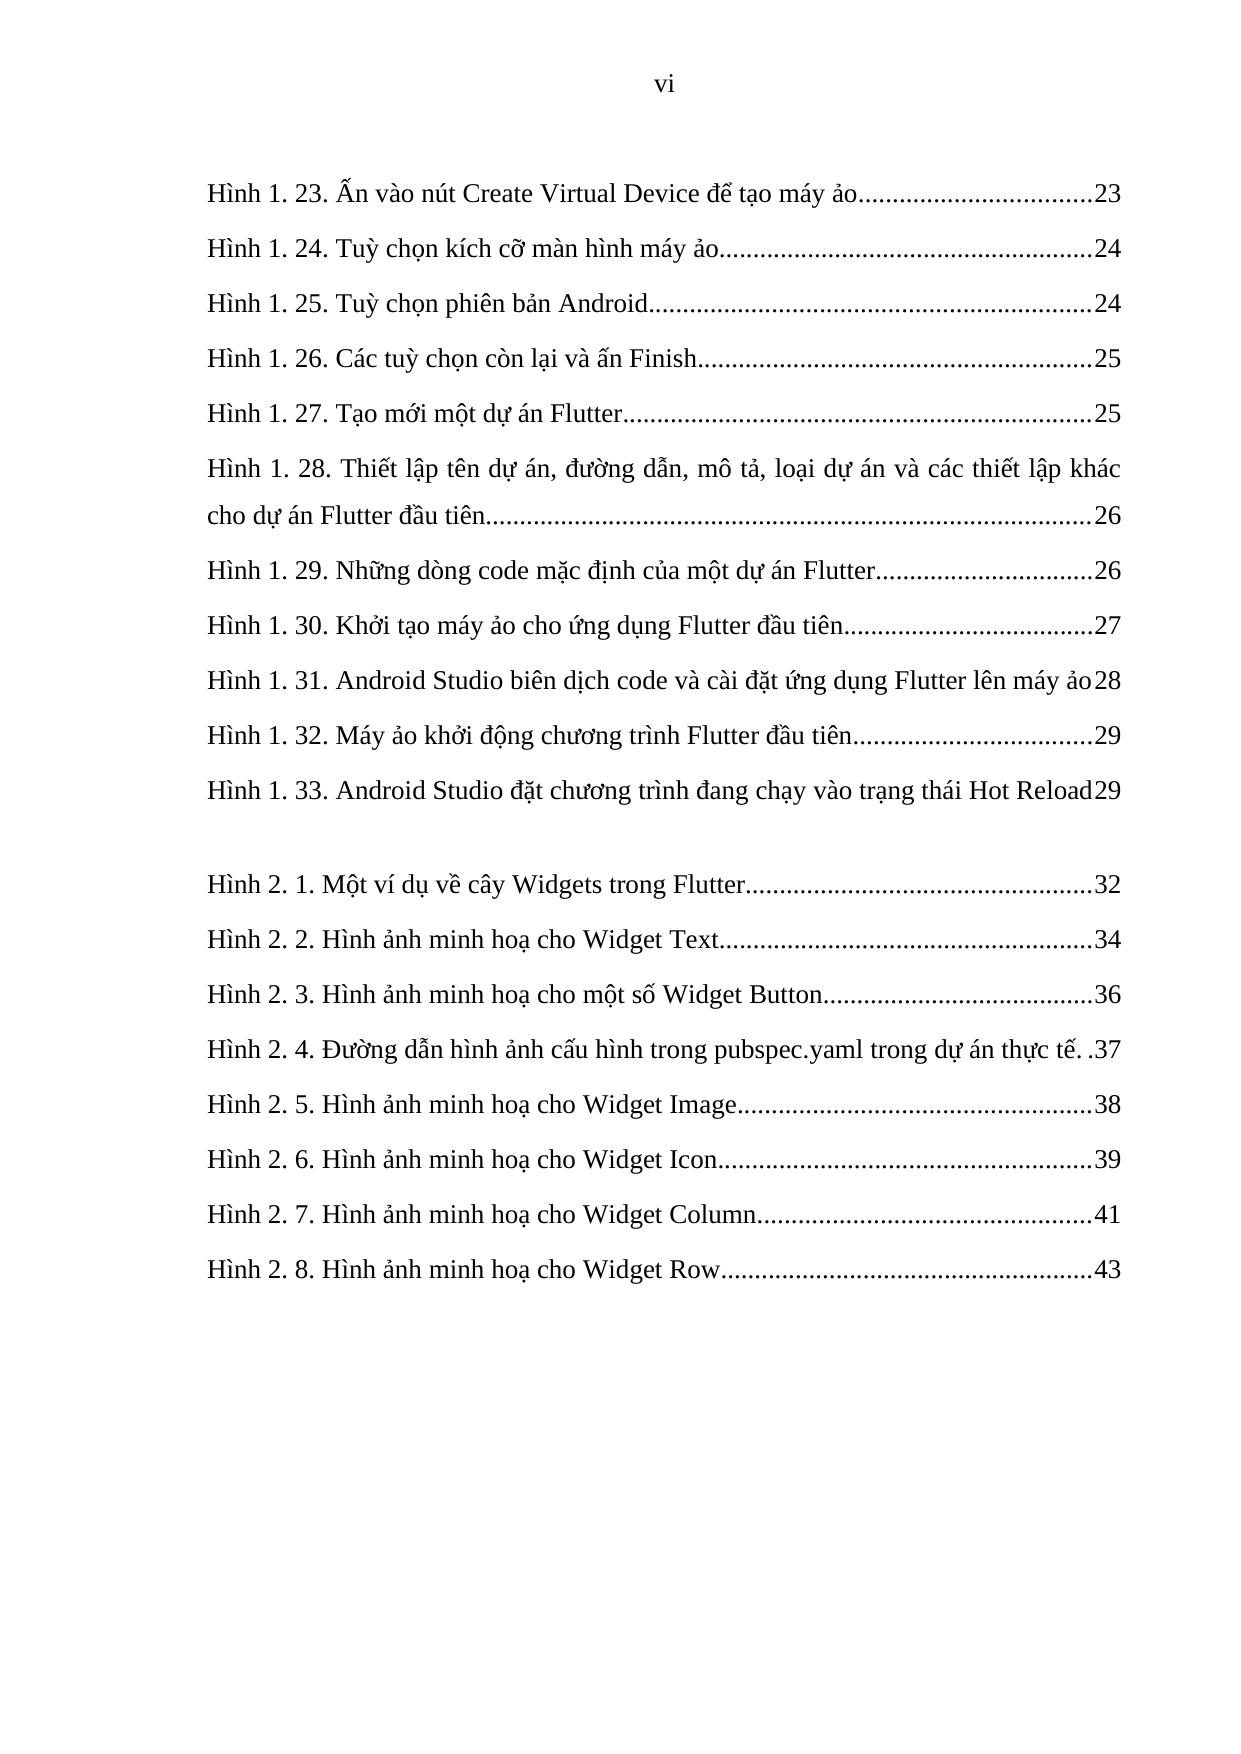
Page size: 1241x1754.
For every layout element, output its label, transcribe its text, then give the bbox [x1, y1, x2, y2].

text Hình 1. 26. Các tuỳ chọn còn lại và ấn Finish 25 [207, 342, 1122, 373]
text Hình 1. 28. Thiết lập tên dự án, đường dẫn, mô tả, loại dự án và các thiết lập khác cho dự án Flutter đầu tiên 26 [207, 452, 1122, 530]
text Hình 2. 7. Hình ảnh minh hoạ cho Widget Column 41 [207, 1198, 1122, 1229]
text Hình 2. 3. Hình ảnh minh hoạ cho một số Widget Button 36 [207, 978, 1122, 1009]
text Hình 2. 2. Hình ảnh minh hoạ cho Widget Text 34 [207, 923, 1122, 954]
text Hình 1. 33. Android Studio đặt chương trình đang chạy vào trạng thái Hot Reload 29 [207, 774, 1122, 805]
text Hình 1. 24. Tuỳ chọn kích cỡ màn hình máy ảo 24 [207, 232, 1122, 263]
text Hình 1. 27. Tạo mới một dự án Flutter 25 [207, 397, 1122, 428]
text Hình 2. 8. Hình ảnh minh hoạ cho Widget Row 43 [207, 1253, 1122, 1284]
text Hình 2. 4. Đường dẫn hình ảnh cấu hình trong pubspec.yaml trong dự án thực tế 37 [207, 1033, 1122, 1064]
text Hình 2. 6. Hình ảnh minh hoạ cho Widget Icon 39 [207, 1143, 1122, 1174]
text Hình 1. 25. Tuỳ chọn phiên bản Android 24 [207, 287, 1122, 318]
text Hình 2. 5. Hình ảnh minh hoạ cho Widget Image 38 [207, 1088, 1122, 1119]
text Hình 1. 31. Android Studio biên dịch code và cài đặt ứng dụng Flutter lên máy ảo 28 [207, 664, 1122, 695]
text Hình 1. 29. Những dòng code mặc định của một dự án Flutter 26 [207, 554, 1122, 585]
text Hình 2. 1. Một ví dụ về cây Widgets trong Flutter 32 [207, 868, 1122, 899]
text Hình 1. 23. Ấn vào nút Create Virtual Device để tạo máy ảo 23 [207, 177, 1122, 208]
text Hình 1. 32. Máy ảo khởi động chương trình Flutter đầu tiên 29 [207, 719, 1122, 750]
text Hình 1. 30. Khởi tạo máy ảo cho ứng dụng Flutter đầu tiên 27 [207, 609, 1122, 640]
